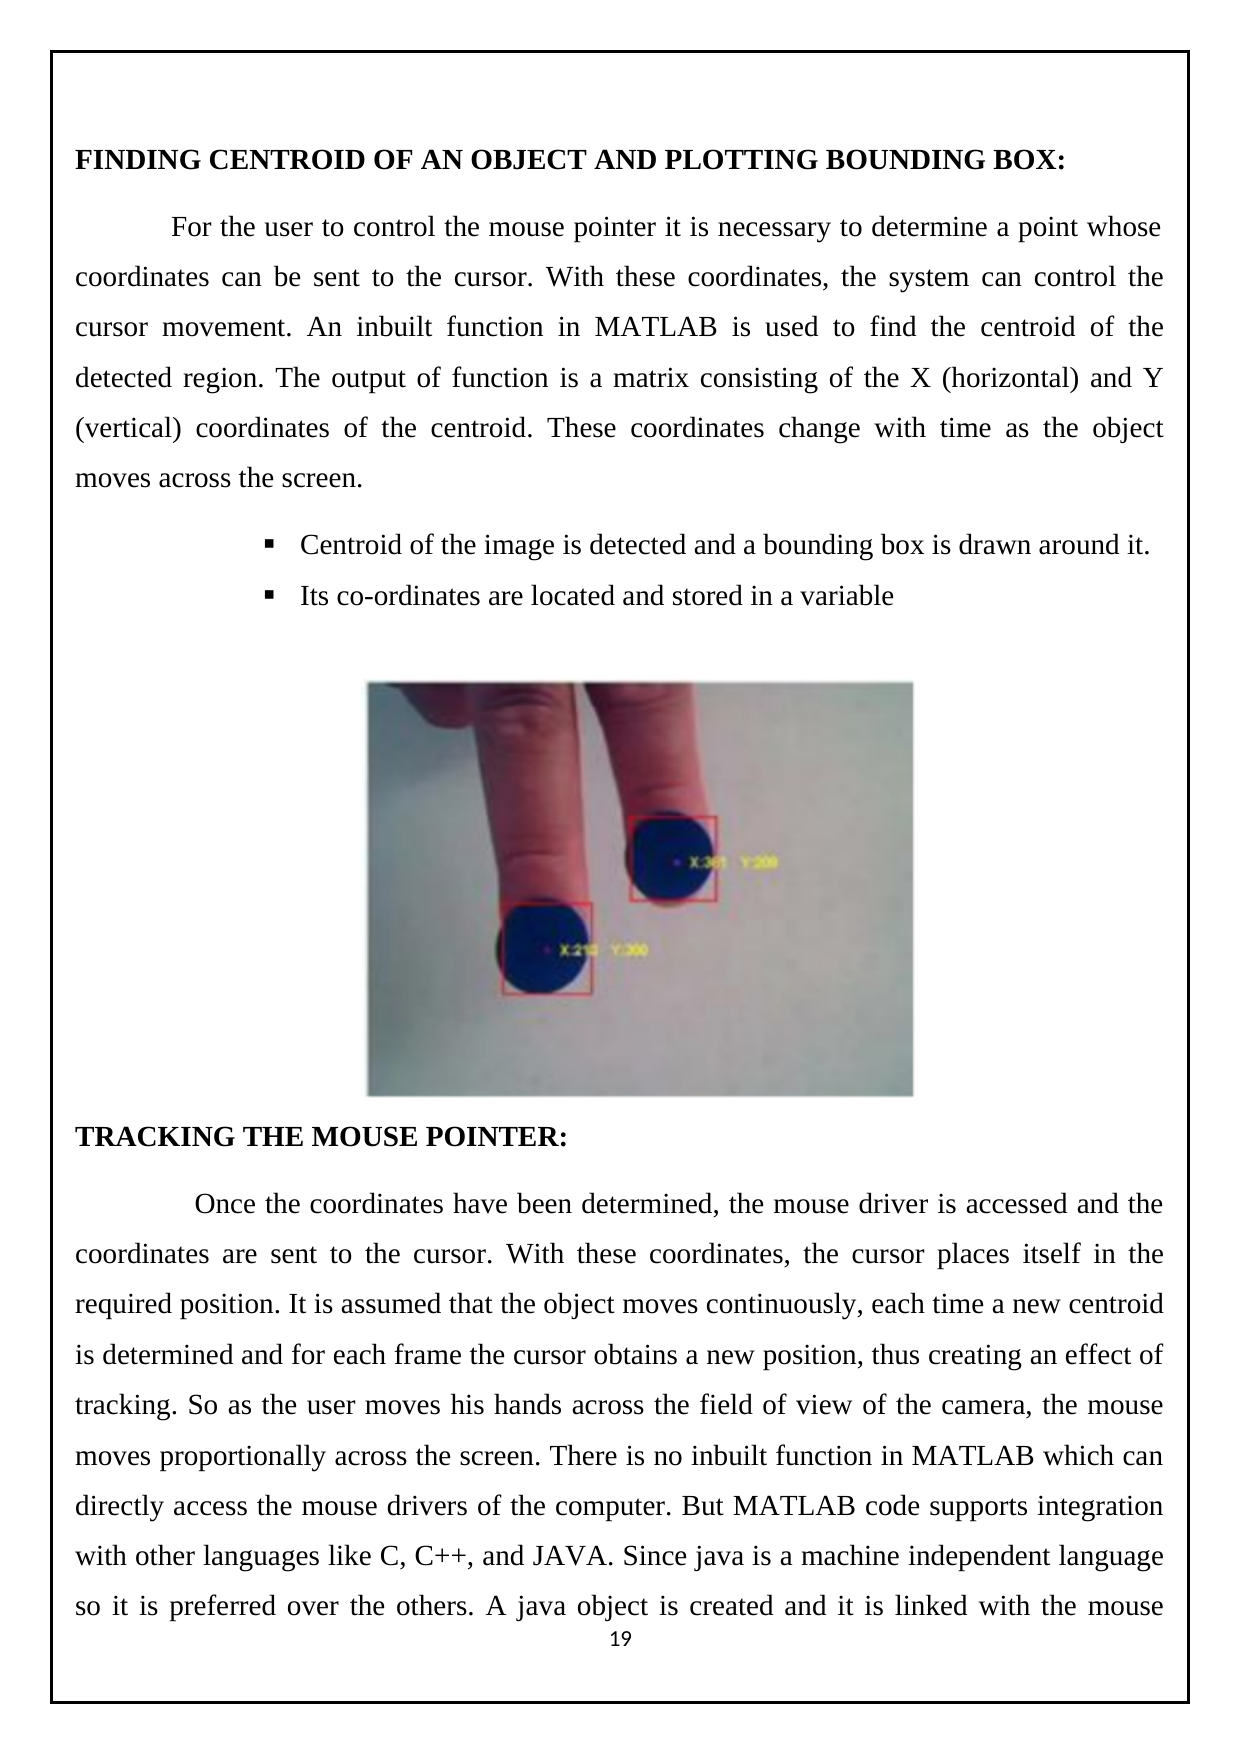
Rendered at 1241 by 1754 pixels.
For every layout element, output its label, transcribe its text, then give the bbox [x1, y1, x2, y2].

list Centroid of the image is detected and a bounding box is drawn around it. [262, 527, 1165, 561]
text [75, 1186, 1165, 1622]
text FINDING CENTROID OF AN OBJECT AND PLOTTING BOUNDING BOX: [75, 142, 1165, 176]
picture [358, 676, 918, 1099]
list Its co-ordinates are located and stored in a variable [262, 578, 1165, 612]
text TRACKING THE MOUSE POINTER: [75, 1119, 1165, 1153]
text For the user to control the mouse pointer it is necessary to determine a point whose coordinates can be sent to the cursor. With these coordinates, the system can control the cursor movement. An inbuilt function in MATLAB is used to find the centroid of the detected region. The output of function is a matrix consisting of the X (horizontal) and Y (vertical) coordinates of the centroid. These coordinates change with time as the object moves across the screen. [75, 209, 1165, 494]
